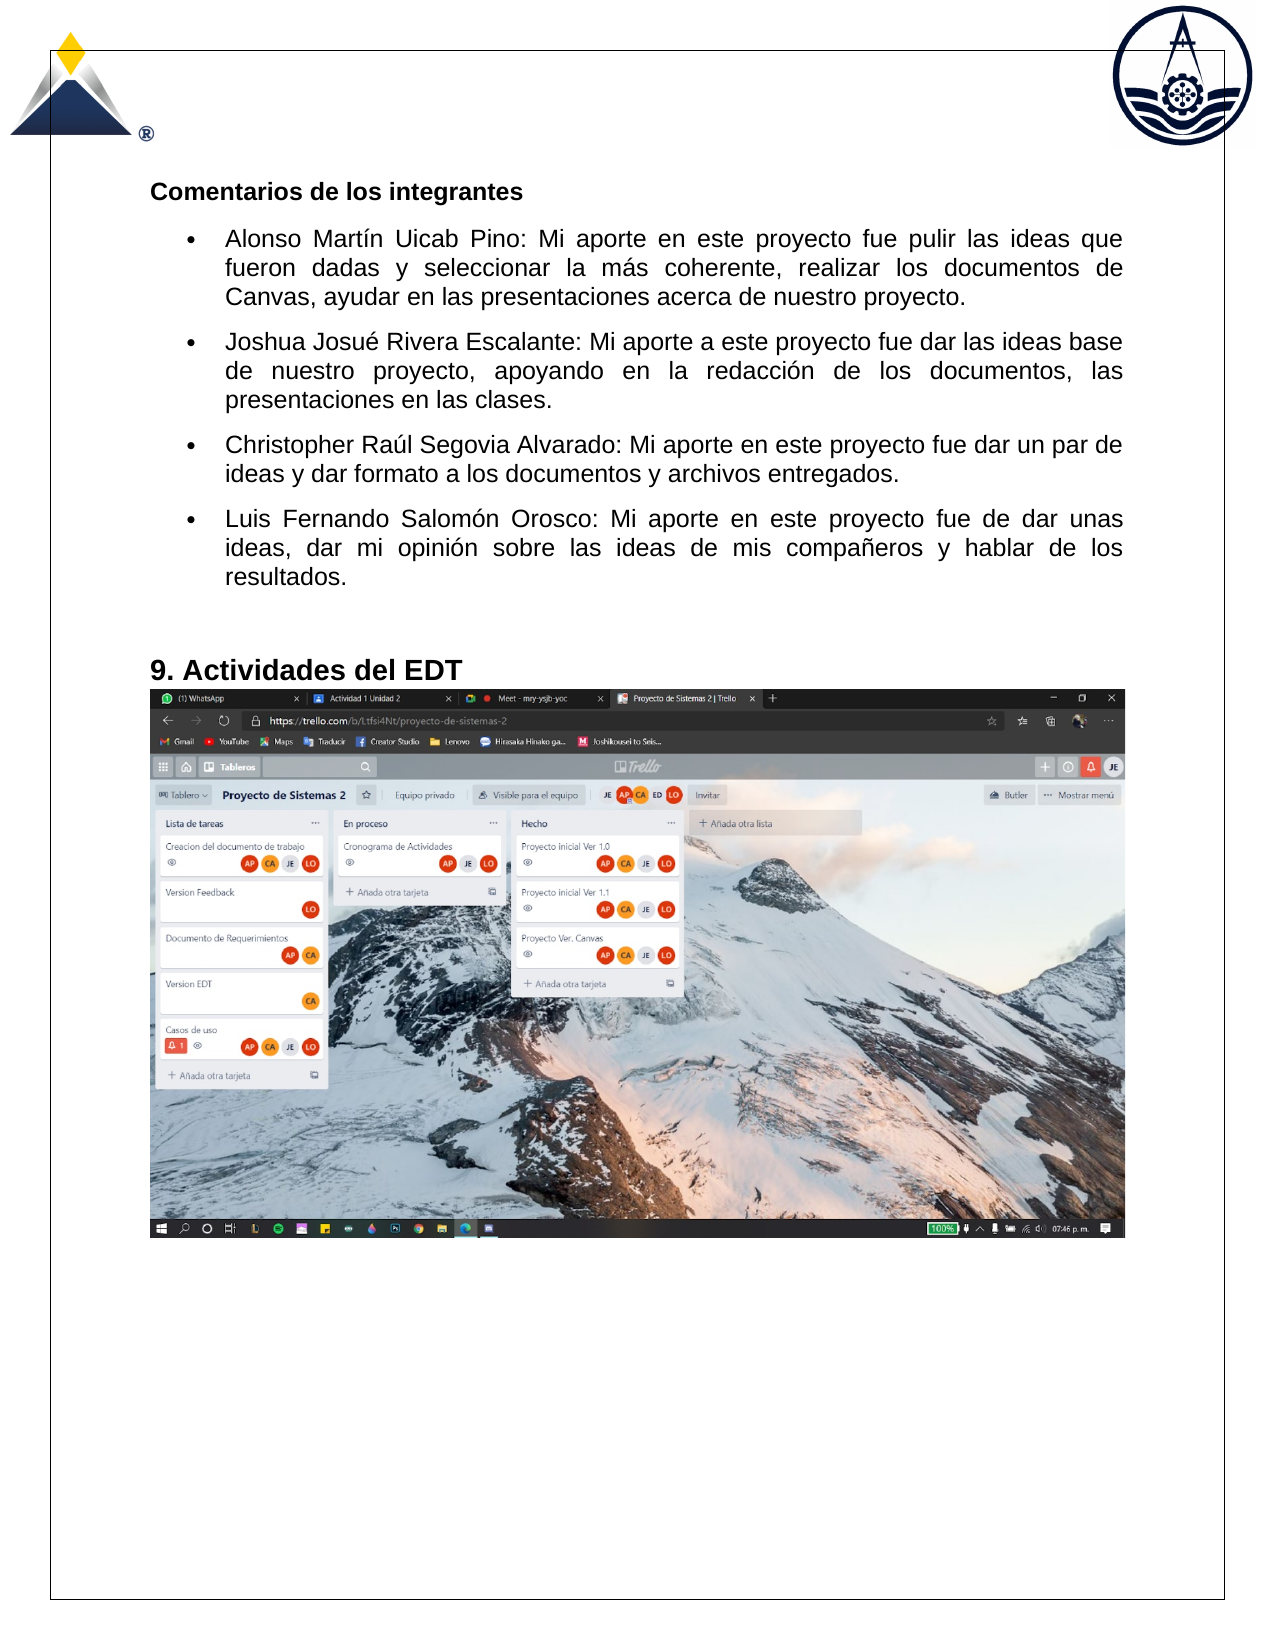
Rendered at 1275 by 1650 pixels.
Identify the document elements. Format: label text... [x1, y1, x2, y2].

picture [1108, 0, 1257, 148]
list Joshua Josué Rivera Escalante: Mi aporte a este proyecto fue dar las ideas base de nuestro proyecto, apoyando en la redacción de los documentos, las presentaciones en las clases. [187, 327, 1125, 413]
picture [1108, 51, 1224, 148]
list Alonso Martín Uicab Pino: Mi aporte en este proyecto fue pulir las ideas que fueron dadas y seleccionar la más coherente, realizar los documentos de Canvas, ayudar en las presentaciones acerca de nuestro proyecto. [187, 224, 1125, 311]
picture [51, 51, 160, 148]
list Christopher Raúl Segovia Alvarado: Mi aporte en este proyecto fue dar un par de ideas y dar formato a los documentos y archivos entregados. [187, 430, 1125, 488]
list Luis Fernando Salomón Orosco: Mi aporte en este proyecto fue de dar unas ideas, dar mi opinión sobre las ideas de mis compañeros y hablar de los resultados. [187, 504, 1125, 591]
picture [150, 689, 1125, 1238]
subtitle 9. Actividades del EDT [150, 653, 1125, 686]
picture [0, 22, 160, 148]
subtitle Comentarios de los integrantes [150, 177, 1125, 205]
